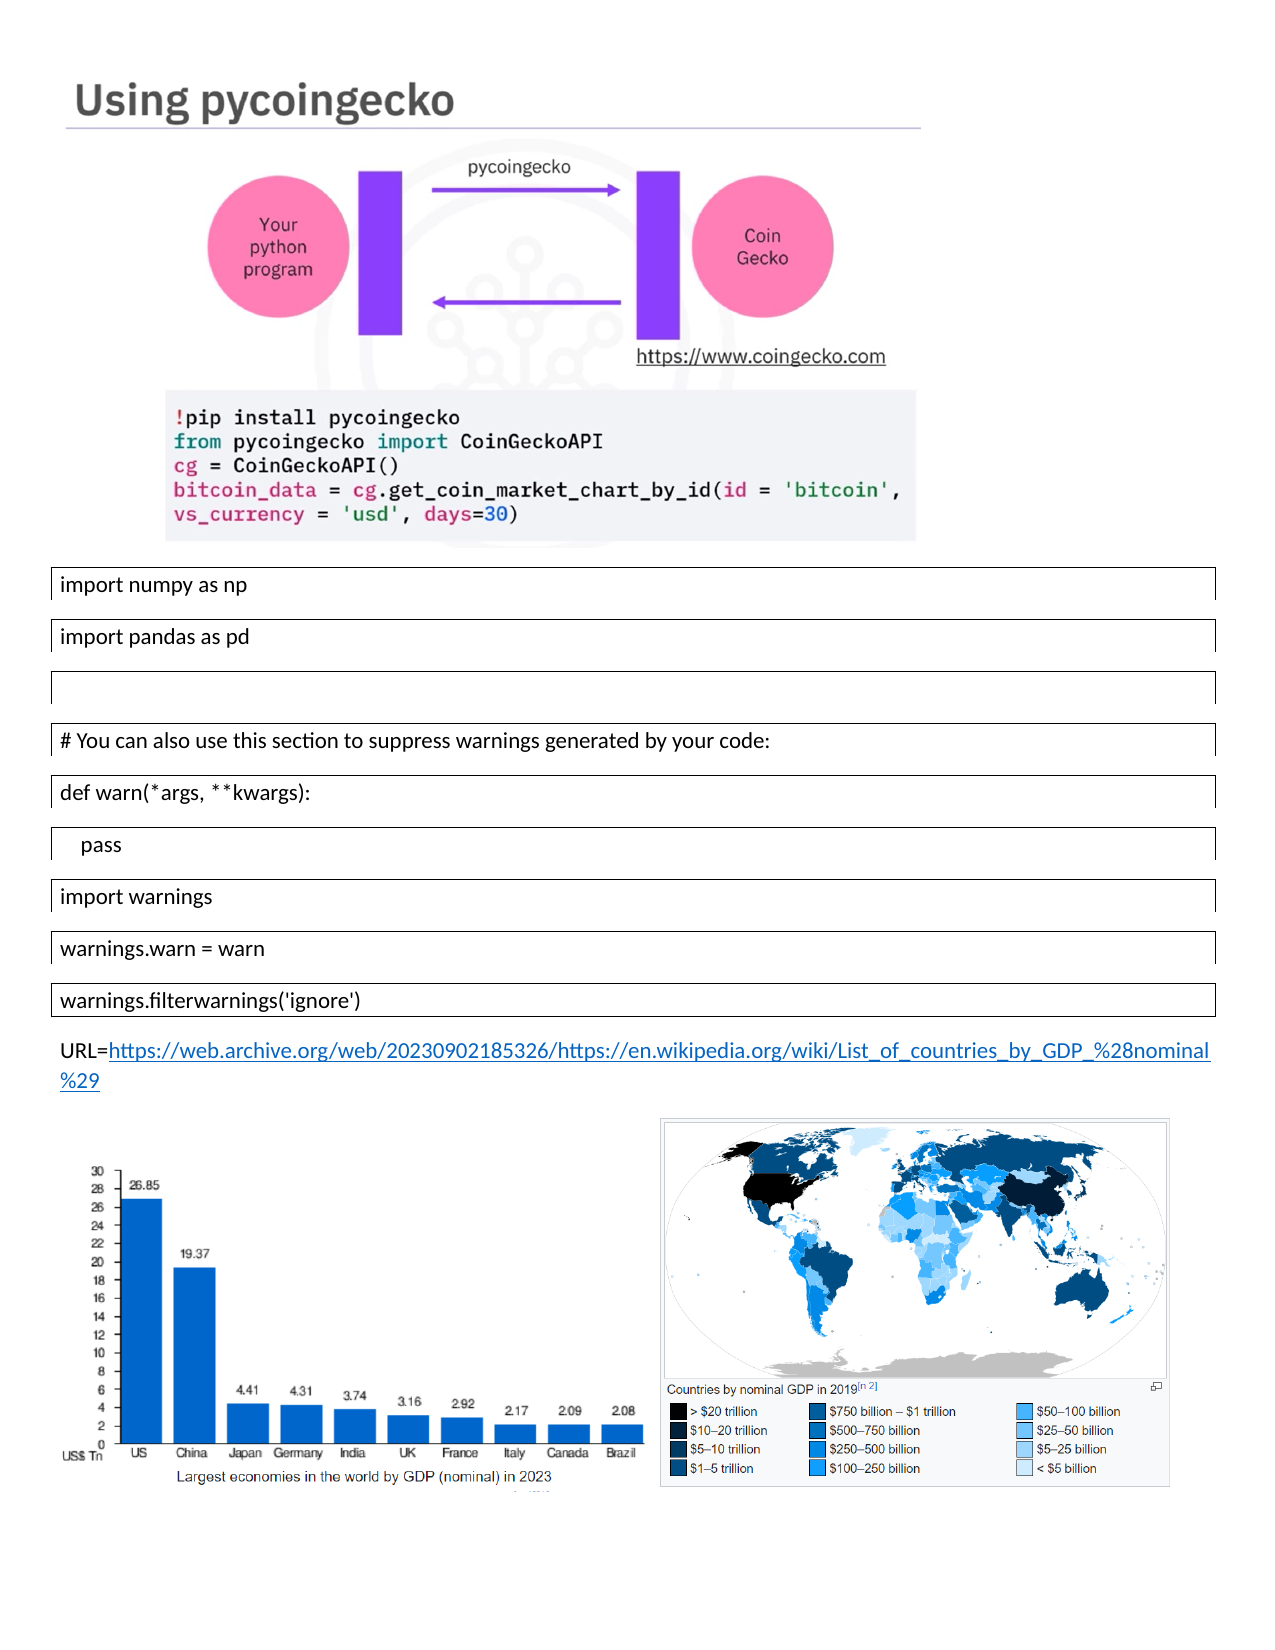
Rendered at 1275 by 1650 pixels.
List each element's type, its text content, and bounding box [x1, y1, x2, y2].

picture [60, 1160, 653, 1492]
picture [657, 1113, 1174, 1492]
text # You can also use this section to suppress warnings generated by your code: [52, 724, 1215, 756]
text URL=https://web.archive.org/web/20230902185326/https://en.wikipedia.org/wiki/List_of_countries_by_GDP_%28nominal%29 [60, 1036, 1215, 1094]
text warnings.warn = warn [52, 932, 1215, 964]
text import numpy as np [52, 568, 1215, 600]
text pass [52, 828, 1215, 860]
text import pandas as pd [52, 620, 1215, 652]
text warnings.filterwarnings('ignore') [52, 984, 1215, 1016]
text def warn(*args, **kwargs): [52, 776, 1215, 808]
text import warnings [52, 880, 1215, 912]
picture [60, 60, 921, 548]
